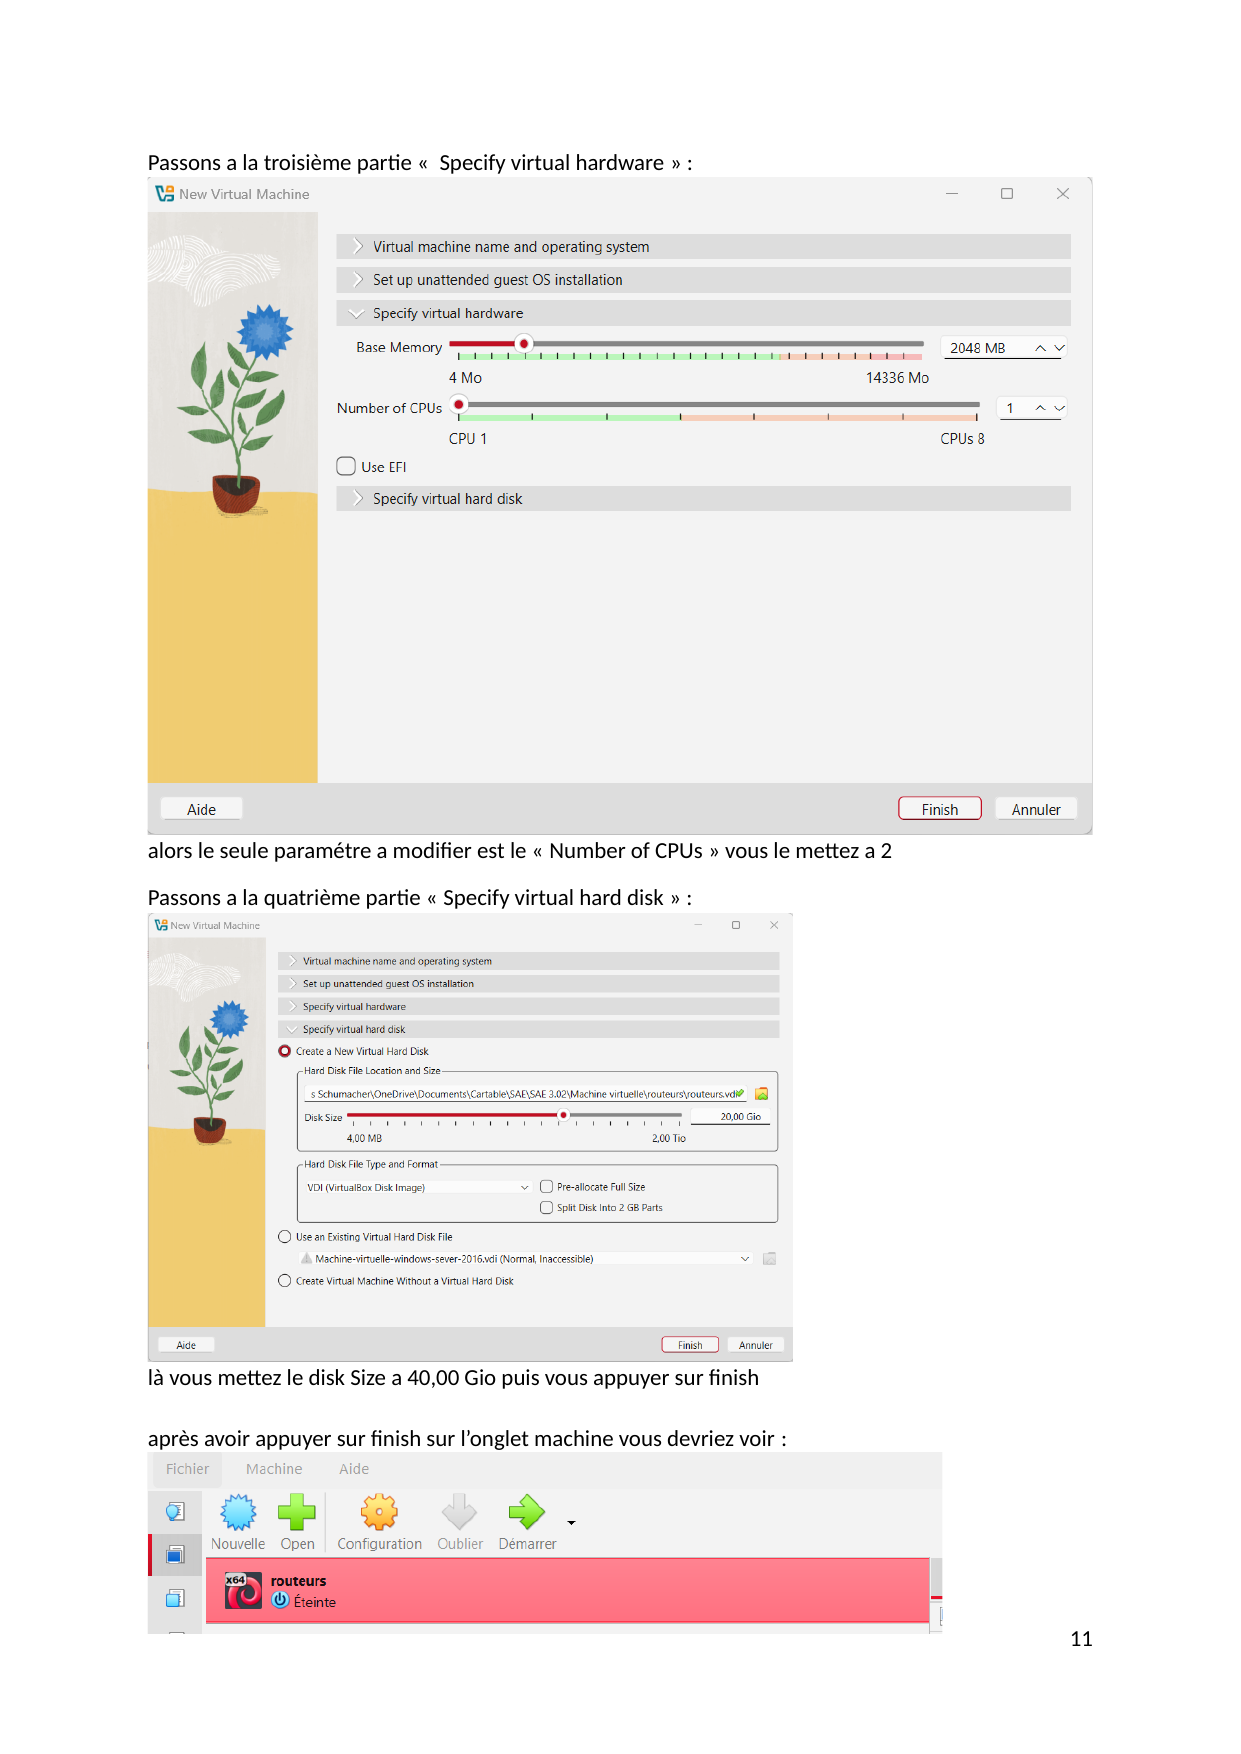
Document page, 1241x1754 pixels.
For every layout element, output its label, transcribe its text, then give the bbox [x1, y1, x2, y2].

picture [147, 177, 1093, 835]
picture [147, 1452, 943, 1634]
text Passons a la troisième partie « Specify virtual hardware » : alors le seule paramétre a modifier est le « Number of CPUs » vous le mettez a 2 [148, 835, 1093, 864]
picture [147, 913, 793, 1362]
text Passons a la troisième partie « Specify virtual hardware » : alors le seule paramétre a modifier est le « Number of CPUs » vous le mettez a 2 [148, 148, 1093, 177]
